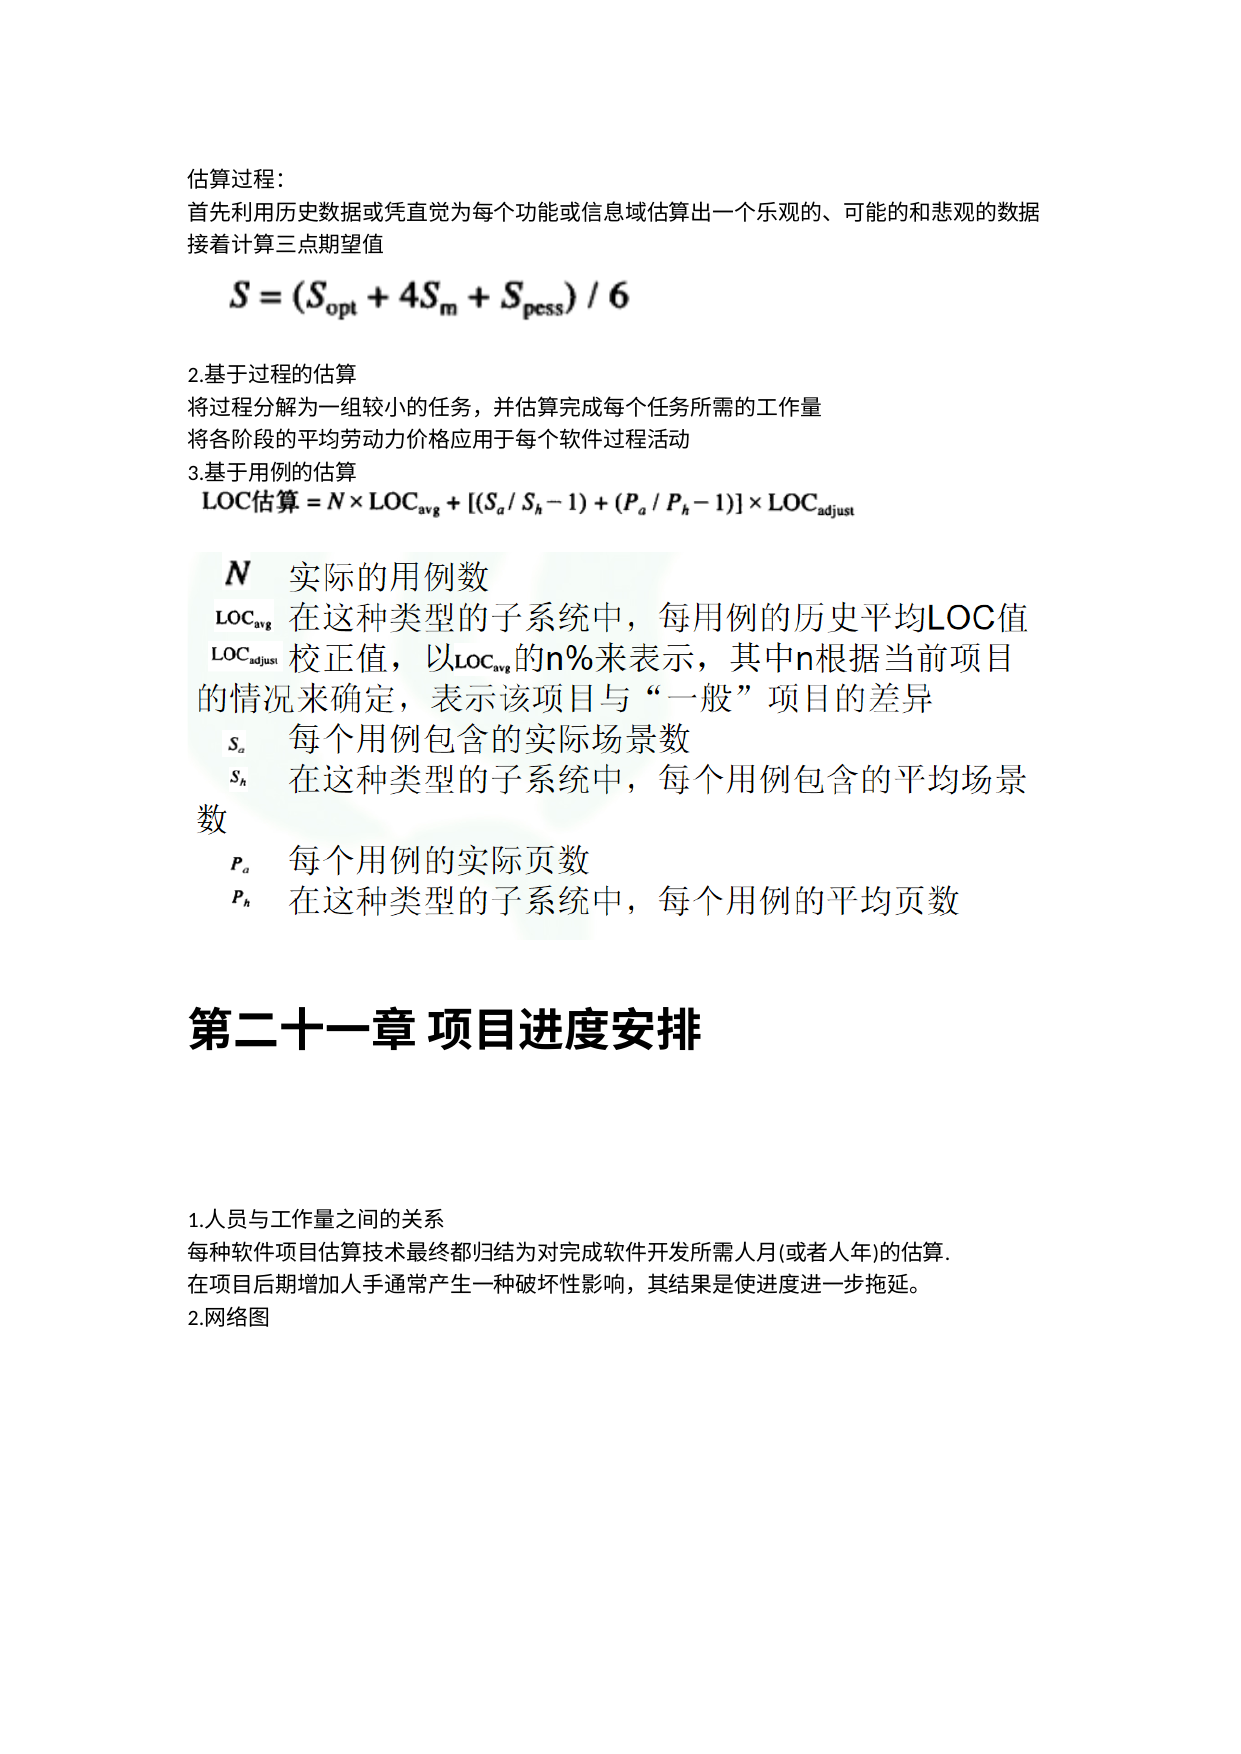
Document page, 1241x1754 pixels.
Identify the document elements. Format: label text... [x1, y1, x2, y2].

list 首先利用历史数据或凭直觉为每个功能或信息域估算出一个乐观的、可能的和悲观的数据 [187, 194, 1053, 227]
list 估算过程： [187, 162, 1053, 194]
picture [187, 552, 1052, 940]
picture [187, 259, 671, 336]
list 2.网络图 [187, 1299, 1053, 1332]
subtitle 项目进度安排 [187, 977, 1053, 1075]
list 接着计算三点期望值 [187, 227, 1053, 259]
list 将过程分解为一组较小的任务，并估算完成每个任务所需的工作量 [187, 389, 1053, 422]
list 在项目后期增加人手通常产生一种破坏性影响，其结果是使进度进一步拖延。 [187, 1267, 1053, 1299]
list 1.人员与工作量之间的关系 [187, 1202, 1053, 1234]
list 将各阶段的平均劳动力价格应用于每个软件过程活动 [187, 422, 1053, 454]
list 3.基于用例的估算 [187, 454, 1053, 487]
list 每种软件项目估算技术最终都归结为对完成软件开发所需人月(或者人年)的估算. [187, 1234, 1053, 1267]
list 2.基于过程的估算 [187, 357, 1053, 389]
picture [187, 487, 872, 528]
